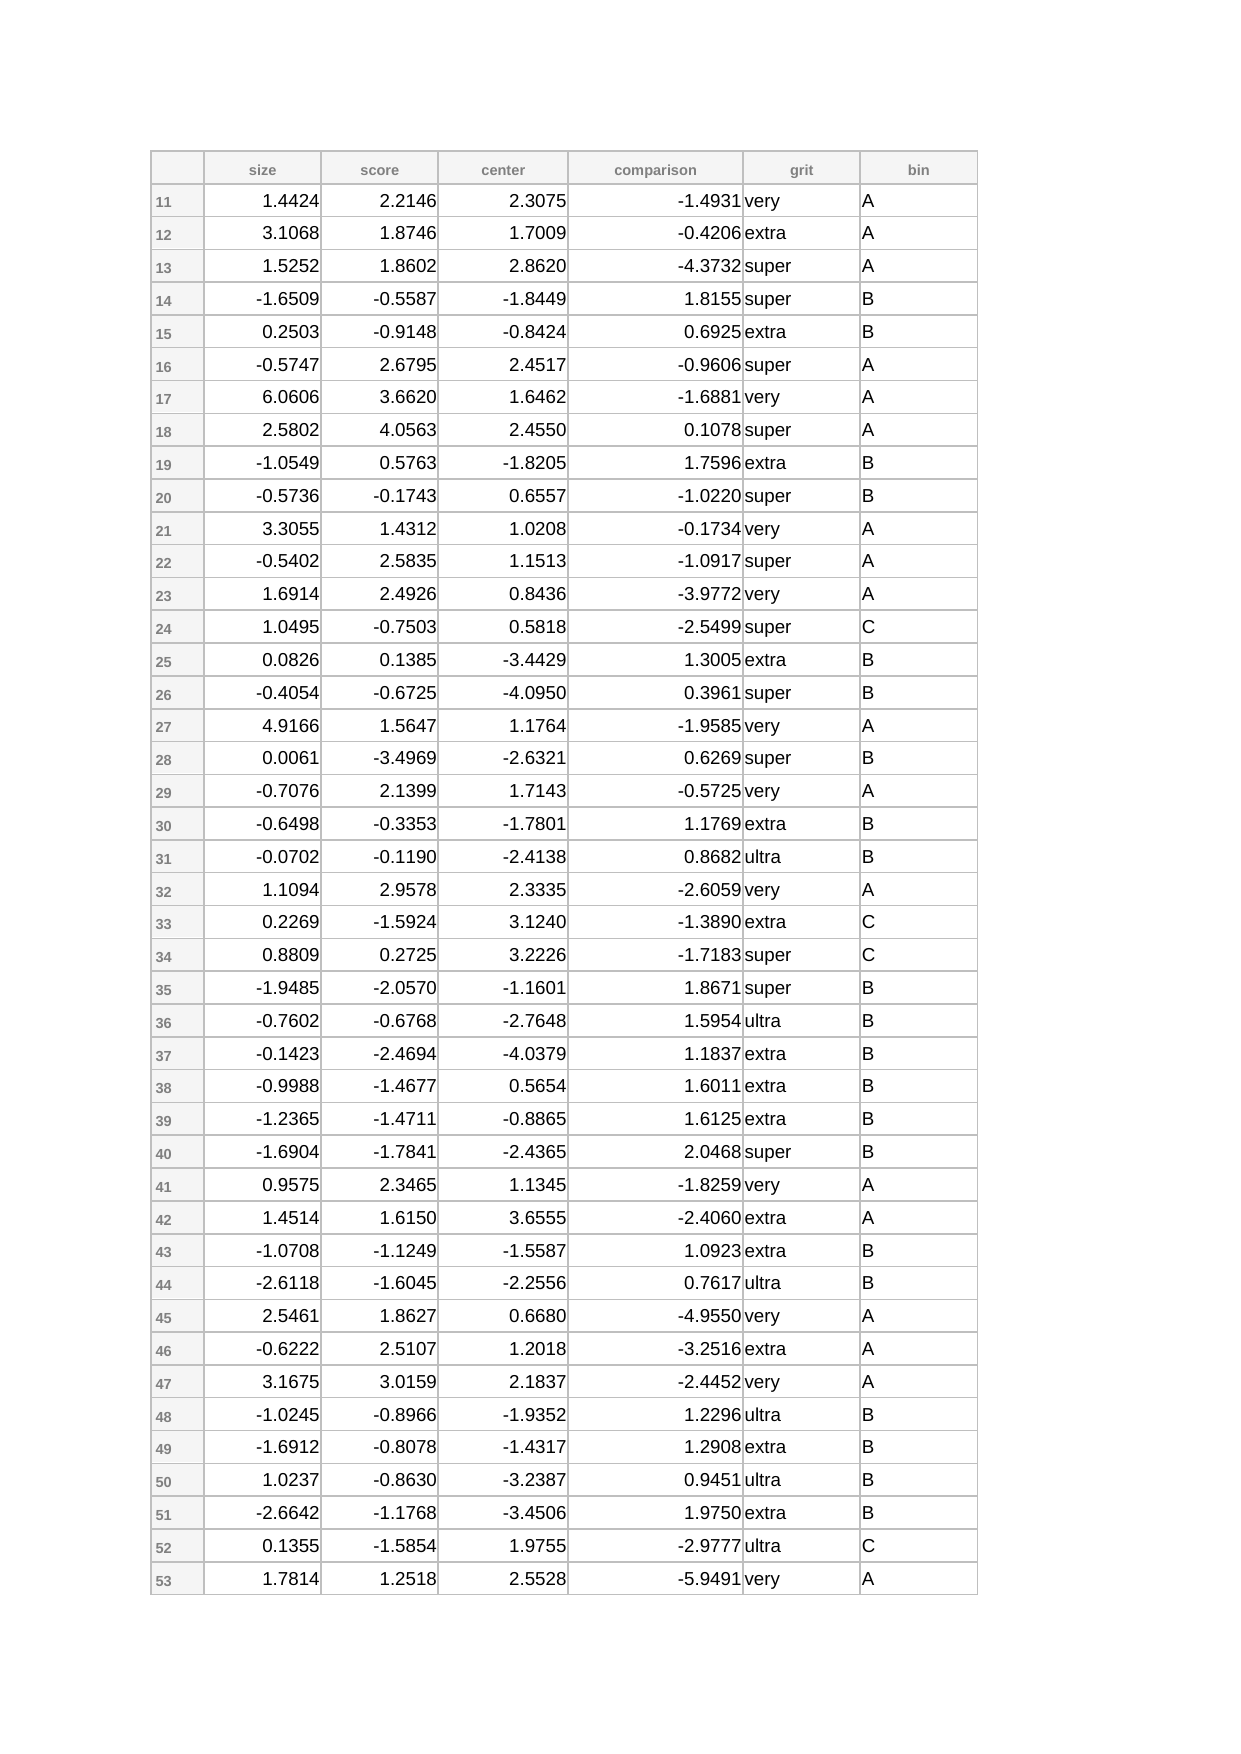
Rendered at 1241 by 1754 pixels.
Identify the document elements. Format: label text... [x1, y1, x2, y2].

table_cell extra [744, 906, 859, 937]
table_cell 0.6557 [439, 480, 567, 511]
table_cell 1.2018 [439, 1333, 567, 1364]
table_cell A [861, 1202, 977, 1233]
table_cell 29 [152, 775, 203, 806]
table_cell 2.5835 [322, 545, 437, 577]
table_cell extra [744, 447, 859, 478]
table_cell very [744, 873, 859, 905]
table_cell super [744, 611, 859, 642]
table_cell -1.5854 [322, 1530, 437, 1561]
table_cell B [861, 808, 977, 839]
table_header score [322, 152, 437, 183]
table_cell 3.0159 [322, 1366, 437, 1397]
table_cell B [861, 1005, 977, 1036]
table_cell 3.6555 [439, 1202, 567, 1233]
table_cell 2.4550 [439, 414, 567, 445]
table_cell C [861, 906, 977, 937]
table_cell 13 [152, 250, 203, 281]
table_cell 3.3055 [205, 513, 320, 544]
table_cell -1.9585 [569, 710, 742, 741]
table_cell -4.3732 [569, 250, 742, 281]
table_cell -0.4054 [205, 677, 320, 708]
table_cell 1.8746 [322, 217, 437, 248]
table_cell -0.5747 [205, 348, 320, 380]
table_cell 36 [152, 1005, 203, 1036]
table_cell 1.8155 [569, 283, 742, 314]
table_cell -3.4429 [439, 644, 567, 675]
table_cell -3.2387 [439, 1464, 567, 1495]
table_cell B [861, 1235, 977, 1266]
table_cell -1.0708 [205, 1235, 320, 1266]
table_cell -2.4452 [569, 1366, 742, 1397]
table_cell super [744, 677, 859, 708]
table_cell -1.8449 [439, 283, 567, 314]
table_cell A [861, 217, 977, 248]
table_cell -2.6642 [205, 1497, 320, 1528]
table_cell A [861, 710, 977, 741]
table_cell super [744, 1136, 859, 1167]
table_cell B [861, 972, 977, 1003]
table_cell A [861, 545, 977, 577]
table_cell ultra [744, 1267, 859, 1298]
table_cell super [744, 742, 859, 773]
table_cell extra [744, 1431, 859, 1462]
table_cell -1.4317 [439, 1431, 567, 1462]
table_cell A [861, 873, 977, 905]
table_cell 14 [152, 283, 203, 314]
table_cell -0.8865 [439, 1103, 567, 1134]
table_header size [205, 152, 320, 183]
table_cell -2.9777 [569, 1530, 742, 1561]
table_cell -1.0917 [569, 545, 742, 577]
table_cell 1.7009 [439, 217, 567, 248]
table_cell extra [744, 1497, 859, 1528]
table_cell 1.8627 [322, 1300, 437, 1331]
table_cell 30 [152, 808, 203, 839]
table_cell -0.1423 [205, 1038, 320, 1069]
table_cell -2.2556 [439, 1267, 567, 1298]
table_cell 0.6680 [439, 1300, 567, 1331]
table_cell -0.5725 [569, 775, 742, 806]
table_cell extra [744, 217, 859, 248]
table_cell A [861, 775, 977, 806]
table_cell 21 [152, 513, 203, 544]
table_cell -1.4711 [322, 1103, 437, 1134]
table_cell 0.7617 [569, 1267, 742, 1298]
table_cell -1.0245 [205, 1398, 320, 1430]
table_cell very [744, 1366, 859, 1397]
table_cell 2.5461 [205, 1300, 320, 1331]
table_cell 2.0468 [569, 1136, 742, 1167]
table_cell A [861, 250, 977, 281]
table_cell 24 [152, 611, 203, 642]
table_cell 2.9578 [322, 873, 437, 905]
table_cell 1.5252 [205, 250, 320, 281]
table_cell 1.9755 [439, 1530, 567, 1561]
table_cell 1.1837 [569, 1038, 742, 1069]
table_cell -0.9988 [205, 1070, 320, 1102]
table_cell -3.2516 [569, 1333, 742, 1364]
table_cell 0.5818 [439, 611, 567, 642]
table_cell 33 [152, 906, 203, 937]
table_cell extra [744, 644, 859, 675]
table_cell -2.6059 [569, 873, 742, 905]
table_cell -0.0702 [205, 841, 320, 872]
table_cell B [861, 644, 977, 675]
table_cell 0.8682 [569, 841, 742, 872]
table_cell -0.1734 [569, 513, 742, 544]
table_cell 1.6150 [322, 1202, 437, 1233]
table_cell ultra [744, 1005, 859, 1036]
table_cell 37 [152, 1038, 203, 1069]
table_cell very [744, 1563, 859, 1594]
table_cell -1.4931 [569, 185, 742, 216]
table_cell -0.6725 [322, 677, 437, 708]
table_cell A [861, 1300, 977, 1331]
table_header bin [861, 152, 977, 183]
table_cell 2.2146 [322, 185, 437, 216]
table_cell -0.3353 [322, 808, 437, 839]
table_cell -0.5736 [205, 480, 320, 511]
table_cell -0.1743 [322, 480, 437, 511]
table_cell 1.1764 [439, 710, 567, 741]
table_cell 1.1345 [439, 1169, 567, 1200]
table_cell 0.0061 [205, 742, 320, 773]
table_cell -1.9352 [439, 1398, 567, 1430]
table_cell 23 [152, 578, 203, 609]
table_cell -1.6904 [205, 1136, 320, 1167]
table_cell super [744, 545, 859, 577]
table_cell 2.3465 [322, 1169, 437, 1200]
table_cell 31 [152, 841, 203, 872]
table_cell 1.1513 [439, 545, 567, 577]
table_cell C [861, 1530, 977, 1561]
table_cell ultra [744, 841, 859, 872]
table_cell 3.1068 [205, 217, 320, 248]
table_cell very [744, 185, 859, 216]
table_cell -1.0549 [205, 447, 320, 478]
table_cell -0.7503 [322, 611, 437, 642]
table_cell -2.6321 [439, 742, 567, 773]
table_cell 0.1355 [205, 1530, 320, 1561]
table_cell 0.1078 [569, 414, 742, 445]
table_cell 3.1240 [439, 906, 567, 937]
table_cell -3.4506 [439, 1497, 567, 1528]
table_cell 1.4424 [205, 185, 320, 216]
table_cell B [861, 447, 977, 478]
table_cell B [861, 742, 977, 773]
table_cell 46 [152, 1333, 203, 1364]
table_cell very [744, 1169, 859, 1200]
table_cell 1.1094 [205, 873, 320, 905]
table_cell 3.1675 [205, 1366, 320, 1397]
table_cell 1.2296 [569, 1398, 742, 1430]
table_cell 0.6269 [569, 742, 742, 773]
table_cell B [861, 1497, 977, 1528]
table_cell -0.9606 [569, 348, 742, 380]
table_cell 26 [152, 677, 203, 708]
table_cell 1.7143 [439, 775, 567, 806]
table_cell -2.0570 [322, 972, 437, 1003]
table_cell A [861, 513, 977, 544]
table_cell 2.3335 [439, 873, 567, 905]
table_cell ultra [744, 1398, 859, 1430]
table_cell 32 [152, 873, 203, 905]
table_cell 0.6925 [569, 316, 742, 347]
table_cell -1.1768 [322, 1497, 437, 1528]
table_cell 0.2503 [205, 316, 320, 347]
table_cell -2.7648 [439, 1005, 567, 1036]
table_cell A [861, 1169, 977, 1200]
table_cell A [861, 1333, 977, 1364]
table_header comparison [569, 152, 742, 183]
table_cell B [861, 677, 977, 708]
table_cell 17 [152, 381, 203, 412]
table_cell very [744, 1300, 859, 1331]
table_cell B [861, 1103, 977, 1134]
table_cell 11 [152, 185, 203, 216]
table_cell B [861, 1464, 977, 1495]
table_cell 1.9750 [569, 1497, 742, 1528]
table_cell 1.6011 [569, 1070, 742, 1102]
table_cell 1.5954 [569, 1005, 742, 1036]
table_cell 2.4517 [439, 348, 567, 380]
table_cell 12 [152, 217, 203, 248]
table_cell extra [744, 1038, 859, 1069]
table_cell 2.5802 [205, 414, 320, 445]
table_cell 35 [152, 972, 203, 1003]
table_cell B [861, 316, 977, 347]
table_cell -0.4206 [569, 217, 742, 248]
table_cell -1.6045 [322, 1267, 437, 1298]
table_cell B [861, 841, 977, 872]
table_cell 0.8809 [205, 939, 320, 970]
table_cell 0.9451 [569, 1464, 742, 1495]
table_cell 0.2269 [205, 906, 320, 937]
table_cell A [861, 1366, 977, 1397]
table_cell 3.6620 [322, 381, 437, 412]
table_cell -1.8259 [569, 1169, 742, 1200]
table_cell 1.2908 [569, 1431, 742, 1462]
table_cell 19 [152, 447, 203, 478]
table_cell -0.7602 [205, 1005, 320, 1036]
table_cell ultra [744, 1464, 859, 1495]
table_cell 38 [152, 1070, 203, 1102]
table_cell 1.7814 [205, 1563, 320, 1594]
table_cell -0.7076 [205, 775, 320, 806]
table_cell 20 [152, 480, 203, 511]
table_cell -1.6881 [569, 381, 742, 412]
table_cell 1.7596 [569, 447, 742, 478]
table_cell 0.5763 [322, 447, 437, 478]
table_cell -0.9148 [322, 316, 437, 347]
table_cell 1.4312 [322, 513, 437, 544]
table_cell C [861, 939, 977, 970]
table_cell extra [744, 808, 859, 839]
table_cell 41 [152, 1169, 203, 1200]
table_cell -0.1190 [322, 841, 437, 872]
table_cell 2.1837 [439, 1366, 567, 1397]
table_cell 25 [152, 644, 203, 675]
table_cell extra [744, 1202, 859, 1233]
table_cell 40 [152, 1136, 203, 1167]
table_cell extra [744, 1070, 859, 1102]
table_cell 1.2518 [322, 1563, 437, 1594]
table_cell 45 [152, 1300, 203, 1331]
table_cell 1.0923 [569, 1235, 742, 1266]
table_cell 1.6462 [439, 381, 567, 412]
table_cell very [744, 775, 859, 806]
table_cell -1.3890 [569, 906, 742, 937]
table_cell -0.8424 [439, 316, 567, 347]
table_cell -2.4694 [322, 1038, 437, 1069]
table_cell B [861, 283, 977, 314]
table_cell B [861, 1398, 977, 1430]
table_cell -5.9491 [569, 1563, 742, 1594]
table_cell 0.0826 [205, 644, 320, 675]
table_cell 2.8620 [439, 250, 567, 281]
table_cell -1.5924 [322, 906, 437, 937]
table_cell super [744, 939, 859, 970]
table_cell A [861, 348, 977, 380]
table_cell B [861, 1136, 977, 1167]
table_cell 42 [152, 1202, 203, 1233]
table_cell extra [744, 316, 859, 347]
table_cell super [744, 480, 859, 511]
table_header [152, 152, 203, 183]
table_cell extra [744, 1103, 859, 1134]
table_cell -0.8966 [322, 1398, 437, 1430]
table_cell -1.7841 [322, 1136, 437, 1167]
table_cell extra [744, 1333, 859, 1364]
table_cell 0.5654 [439, 1070, 567, 1102]
table_cell 28 [152, 742, 203, 773]
table_cell 2.3075 [439, 185, 567, 216]
table_cell 43 [152, 1235, 203, 1266]
table_cell 0.8436 [439, 578, 567, 609]
table_cell 1.5647 [322, 710, 437, 741]
table_cell -4.0950 [439, 677, 567, 708]
table_cell 22 [152, 545, 203, 577]
table_cell 49 [152, 1431, 203, 1462]
table_cell -0.8078 [322, 1431, 437, 1462]
table_cell -1.1249 [322, 1235, 437, 1266]
table_cell -0.6222 [205, 1333, 320, 1364]
table_cell 51 [152, 1497, 203, 1528]
table_cell -1.9485 [205, 972, 320, 1003]
table_cell very [744, 513, 859, 544]
table_cell 2.4926 [322, 578, 437, 609]
table_cell -1.1601 [439, 972, 567, 1003]
table_cell 3.2226 [439, 939, 567, 970]
table_cell -1.8205 [439, 447, 567, 478]
table_cell -1.6912 [205, 1431, 320, 1462]
table_cell A [861, 1563, 977, 1594]
table_cell 34 [152, 939, 203, 970]
table_cell -2.4138 [439, 841, 567, 872]
table_cell 1.8671 [569, 972, 742, 1003]
table_cell 27 [152, 710, 203, 741]
table_cell 1.1769 [569, 808, 742, 839]
table_cell 2.5528 [439, 1563, 567, 1594]
table_cell -1.4677 [322, 1070, 437, 1102]
table_cell 1.6125 [569, 1103, 742, 1134]
table_cell -3.9772 [569, 578, 742, 609]
table_cell -0.8630 [322, 1464, 437, 1495]
table_cell A [861, 381, 977, 412]
table_cell -1.5587 [439, 1235, 567, 1266]
table_cell -2.6118 [205, 1267, 320, 1298]
table_cell 0.1385 [322, 644, 437, 675]
table_cell 0.3961 [569, 677, 742, 708]
table_cell 52 [152, 1530, 203, 1561]
table_cell super [744, 283, 859, 314]
table_cell 44 [152, 1267, 203, 1298]
table_cell 1.8602 [322, 250, 437, 281]
table_cell 1.0495 [205, 611, 320, 642]
table_cell super [744, 348, 859, 380]
table_cell very [744, 710, 859, 741]
table_header center [439, 152, 567, 183]
table_cell 1.4514 [205, 1202, 320, 1233]
table_cell A [861, 185, 977, 216]
table_cell -1.7801 [439, 808, 567, 839]
table_cell C [861, 611, 977, 642]
table_cell B [861, 1070, 977, 1102]
table_cell 48 [152, 1398, 203, 1430]
table_cell 6.0606 [205, 381, 320, 412]
table_cell super [744, 414, 859, 445]
table_cell super [744, 972, 859, 1003]
table_cell -0.5587 [322, 283, 437, 314]
table_cell -1.0220 [569, 480, 742, 511]
table_cell 1.3005 [569, 644, 742, 675]
table_cell -2.4365 [439, 1136, 567, 1167]
table_cell B [861, 1431, 977, 1462]
table_cell very [744, 578, 859, 609]
table_cell 16 [152, 348, 203, 380]
table_cell ultra [744, 1530, 859, 1561]
table_cell 1.0208 [439, 513, 567, 544]
table_cell 0.2725 [322, 939, 437, 970]
table_cell -0.6498 [205, 808, 320, 839]
table_cell 2.5107 [322, 1333, 437, 1364]
table_cell -2.5499 [569, 611, 742, 642]
table_cell B [861, 1038, 977, 1069]
table_cell -4.0379 [439, 1038, 567, 1069]
table_cell 47 [152, 1366, 203, 1397]
table_cell -0.5402 [205, 545, 320, 577]
table_cell 39 [152, 1103, 203, 1134]
table_cell 2.1399 [322, 775, 437, 806]
table_cell 53 [152, 1563, 203, 1594]
table_cell 0.9575 [205, 1169, 320, 1200]
table_cell 4.0563 [322, 414, 437, 445]
table_cell -3.4969 [322, 742, 437, 773]
table_cell -1.2365 [205, 1103, 320, 1134]
table_cell 4.9166 [205, 710, 320, 741]
table_cell -2.4060 [569, 1202, 742, 1233]
table_header grit [744, 152, 859, 183]
table_cell 1.0237 [205, 1464, 320, 1495]
table_cell very [744, 381, 859, 412]
table_cell A [861, 414, 977, 445]
table_cell 1.6914 [205, 578, 320, 609]
table_cell A [861, 578, 977, 609]
table_cell 15 [152, 316, 203, 347]
table_cell super [744, 250, 859, 281]
table_cell 50 [152, 1464, 203, 1495]
table_cell -0.6768 [322, 1005, 437, 1036]
table_cell 18 [152, 414, 203, 445]
table_cell -1.6509 [205, 283, 320, 314]
table_cell 2.6795 [322, 348, 437, 380]
table_cell -1.7183 [569, 939, 742, 970]
table_cell B [861, 1267, 977, 1298]
table_cell extra [744, 1235, 859, 1266]
table_cell -4.9550 [569, 1300, 742, 1331]
table_cell B [861, 480, 977, 511]
